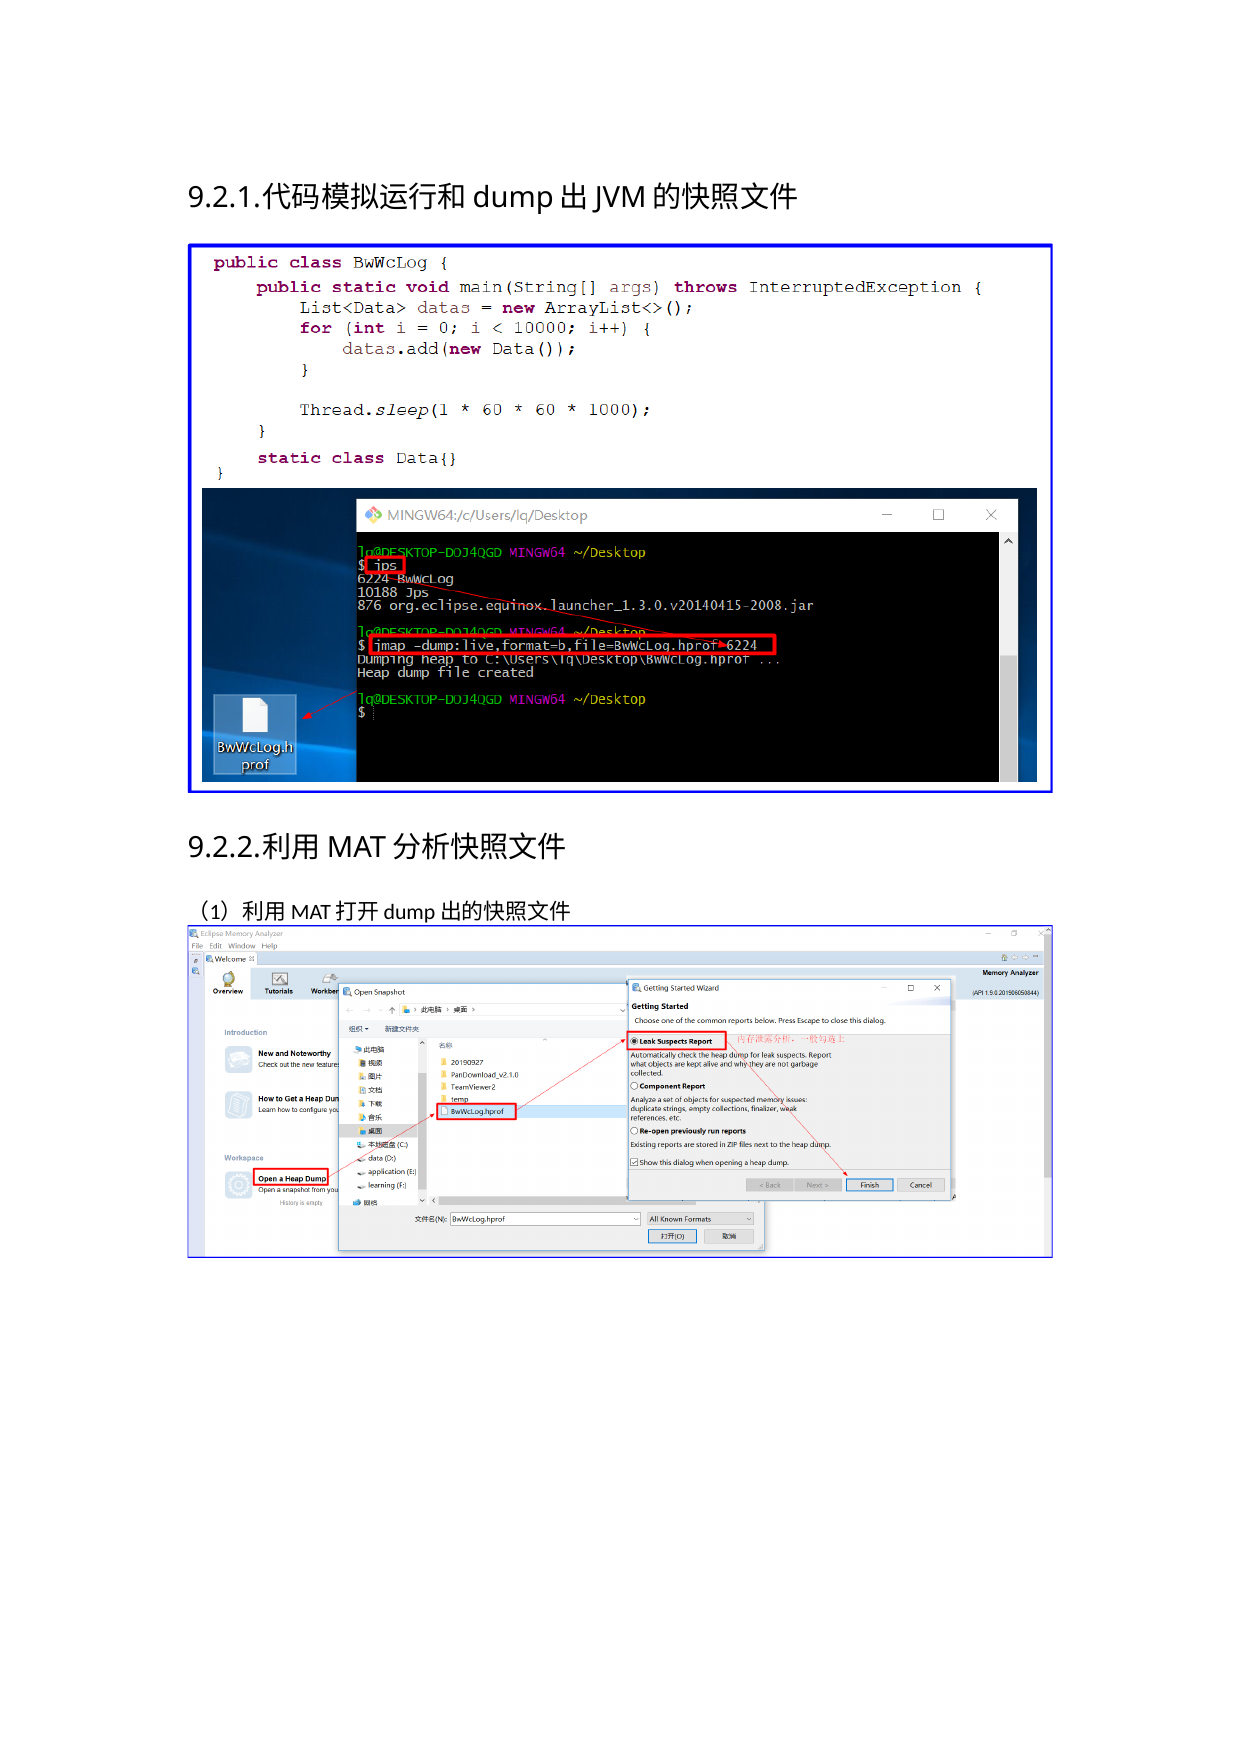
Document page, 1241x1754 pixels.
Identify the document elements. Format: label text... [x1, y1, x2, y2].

subtitle 代码模拟运行和dump出JVM的快照文件 [187, 162, 1053, 227]
text （1）利用MAT打开dump出的快照文件 [187, 893, 1053, 925]
picture [187, 243, 1053, 793]
subtitle 利用MAT分析快照文件 [187, 812, 1053, 877]
picture [187, 925, 1053, 1258]
